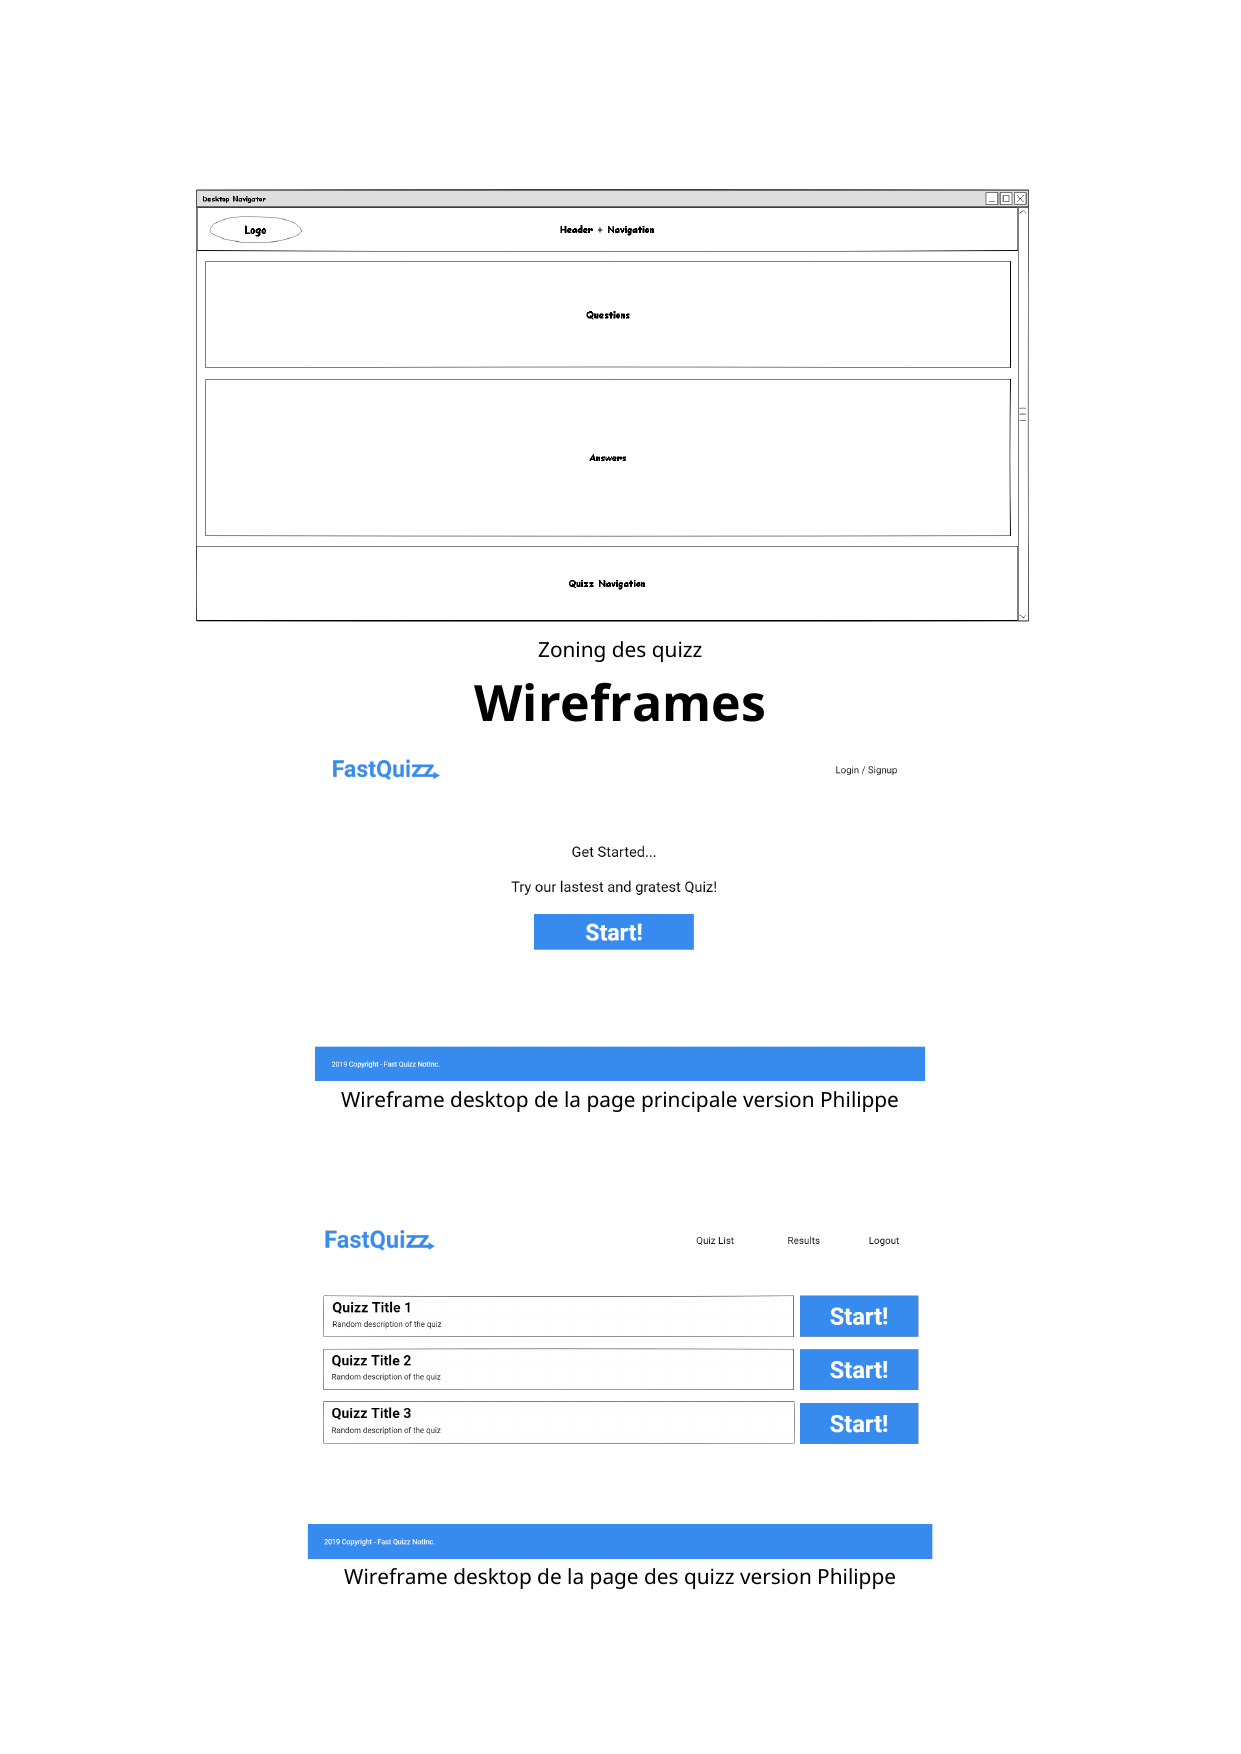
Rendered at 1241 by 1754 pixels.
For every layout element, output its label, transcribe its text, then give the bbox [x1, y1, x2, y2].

picture [315, 746, 926, 1081]
picture [150, 150, 1091, 632]
text Wireframes [150, 668, 1090, 736]
text Wireframe desktop de la page principale version Philippe [150, 1085, 1090, 1113]
text Wireframe desktop de la page des quizz version Philippe [150, 1562, 1090, 1591]
text Zoning des quizz [150, 635, 1090, 663]
picture [307, 1215, 933, 1559]
